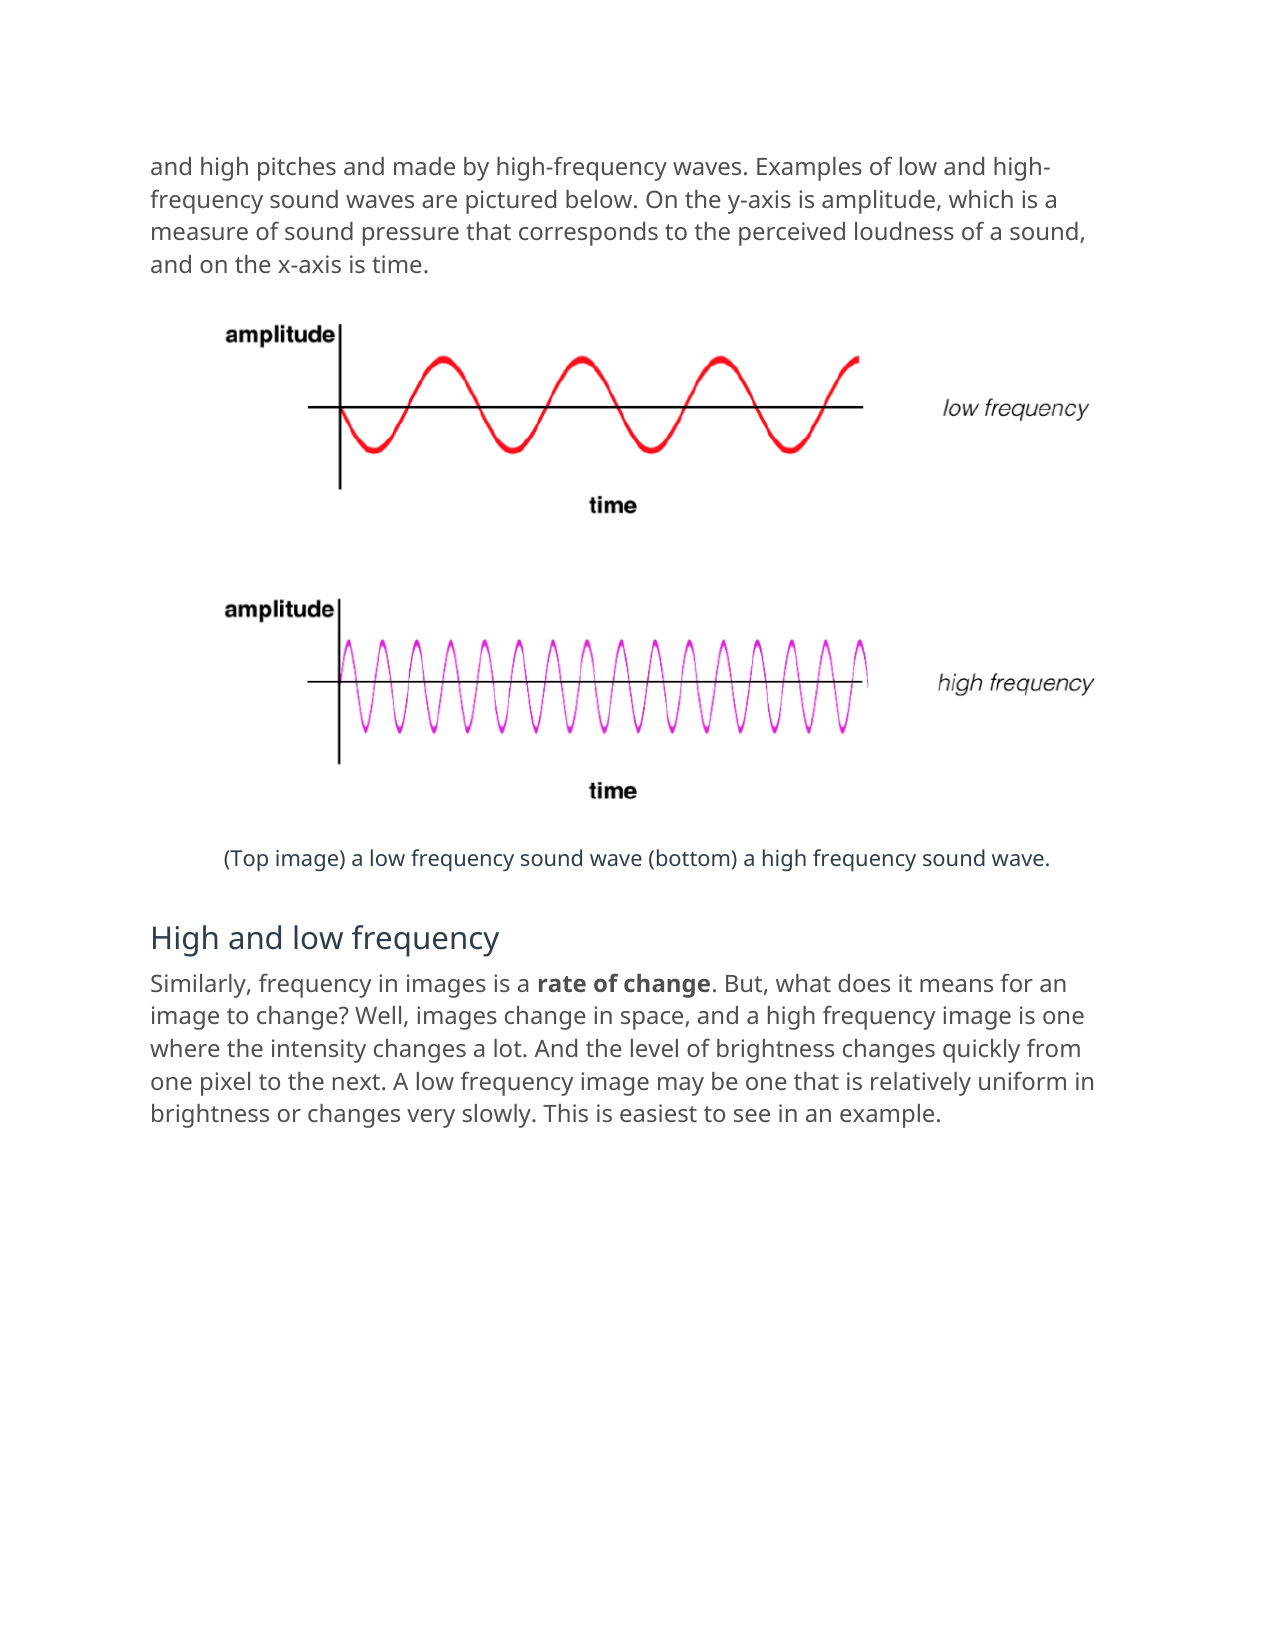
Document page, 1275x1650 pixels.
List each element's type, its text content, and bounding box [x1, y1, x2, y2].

picture [150, 280, 1125, 826]
subtitle High and low frequency [150, 916, 1125, 959]
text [150, 150, 1125, 280]
text Similarly, frequency in images is a rate of change. But, what does it means for an image to change? Well, images change in space, and a high frequency image is one where the intensity changes a lot. And the level of brightness changes quickly from one pixel to the next. A low frequency image may be one that is relatively uniform in brightness or changes very slowly. This is easiest to see in an example. [150, 966, 1125, 1129]
text (Top image) a low frequency sound wave (bottom) a high frequency sound wave. [150, 842, 1125, 872]
